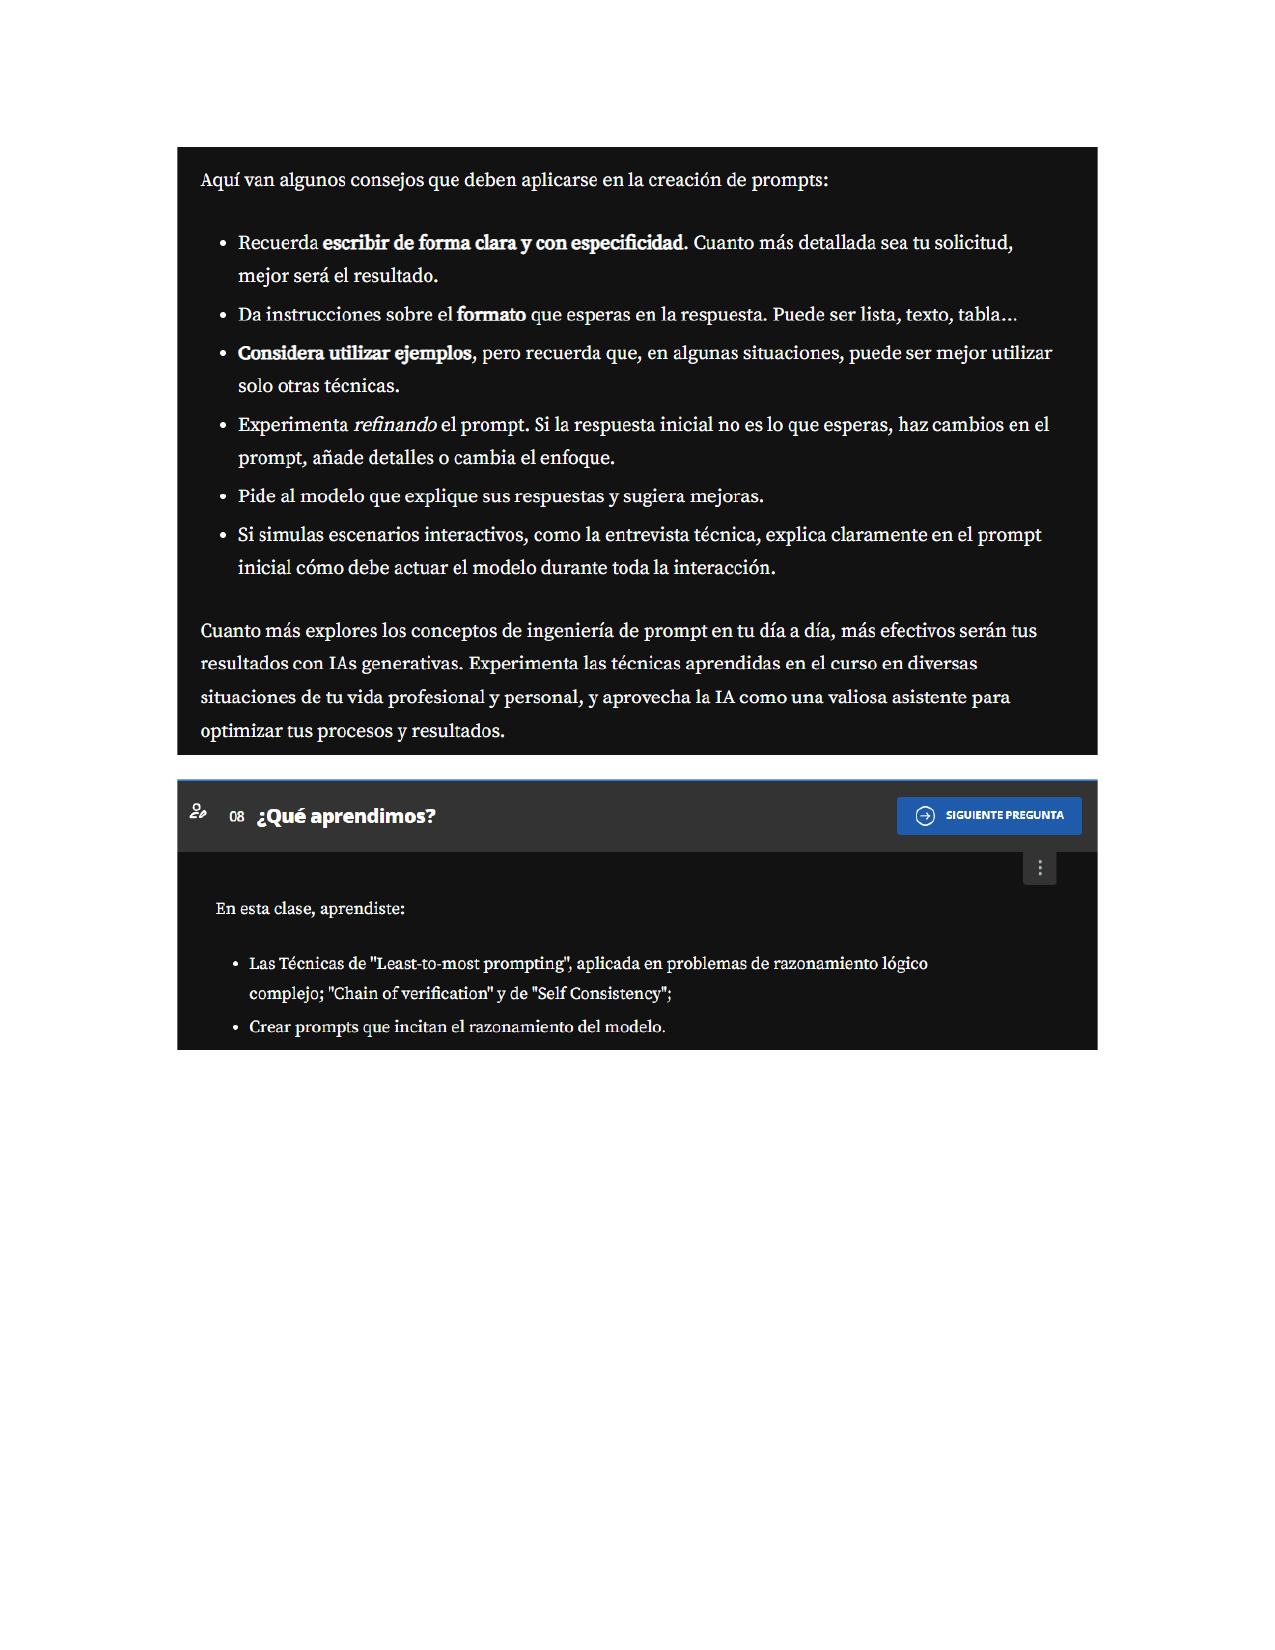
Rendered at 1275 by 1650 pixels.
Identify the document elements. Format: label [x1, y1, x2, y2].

picture [177, 773, 1098, 1050]
picture [177, 147, 1098, 755]
